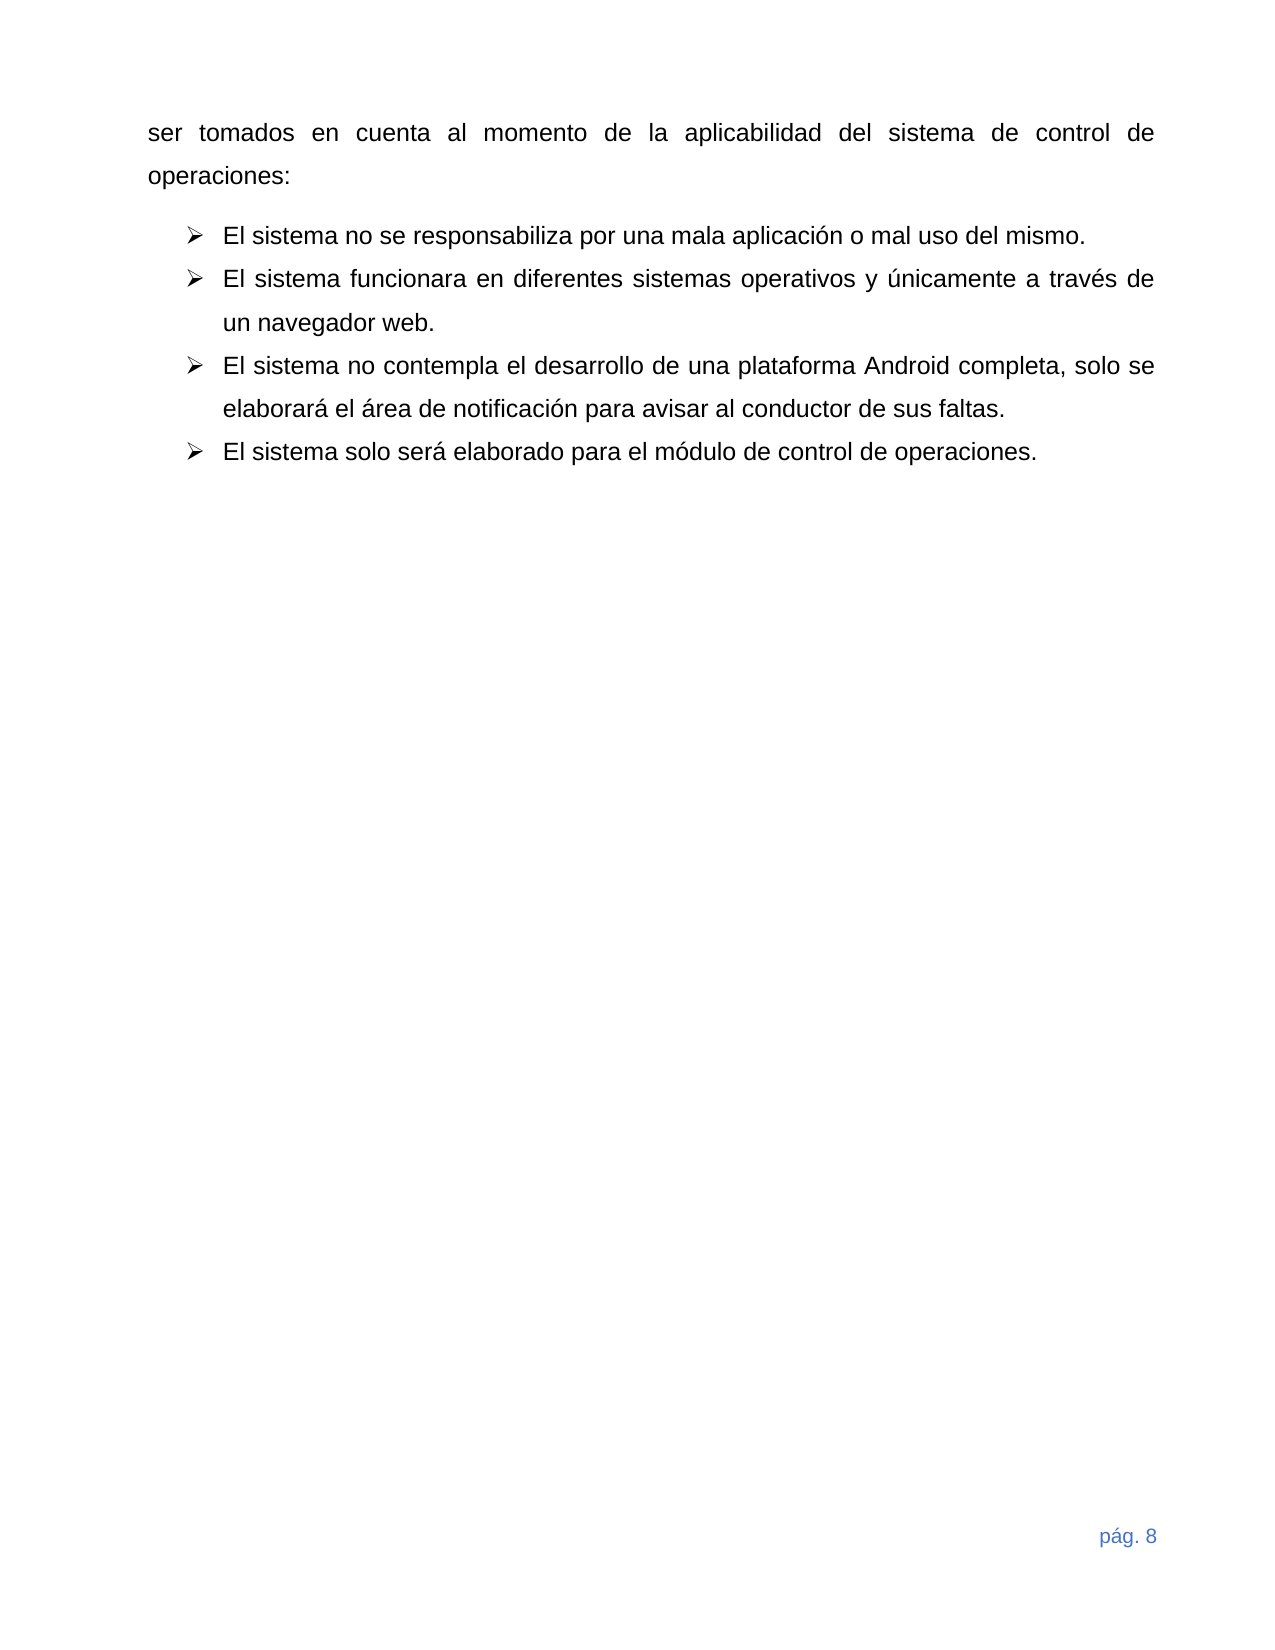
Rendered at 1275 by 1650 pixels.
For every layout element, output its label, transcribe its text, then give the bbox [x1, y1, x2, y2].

list El sistema solo será elaborado para el módulo de control de operaciones. [185, 437, 1157, 466]
list El sistema funcionara en diferentes sistemas operativos y únicamente a través de un navegador web. [185, 264, 1157, 336]
list El sistema no contempla el desarrollo de una plataforma Android completa, solo se elaborará el área de notificación para avisar al conductor de sus faltas. [185, 351, 1157, 423]
text ser tomados en cuenta al momento de la aplicabilidad del sistema de control de operaciones: [148, 118, 1157, 190]
list El sistema no se responsabiliza por una mala aplicación o mal uso del mismo. [185, 221, 1157, 250]
